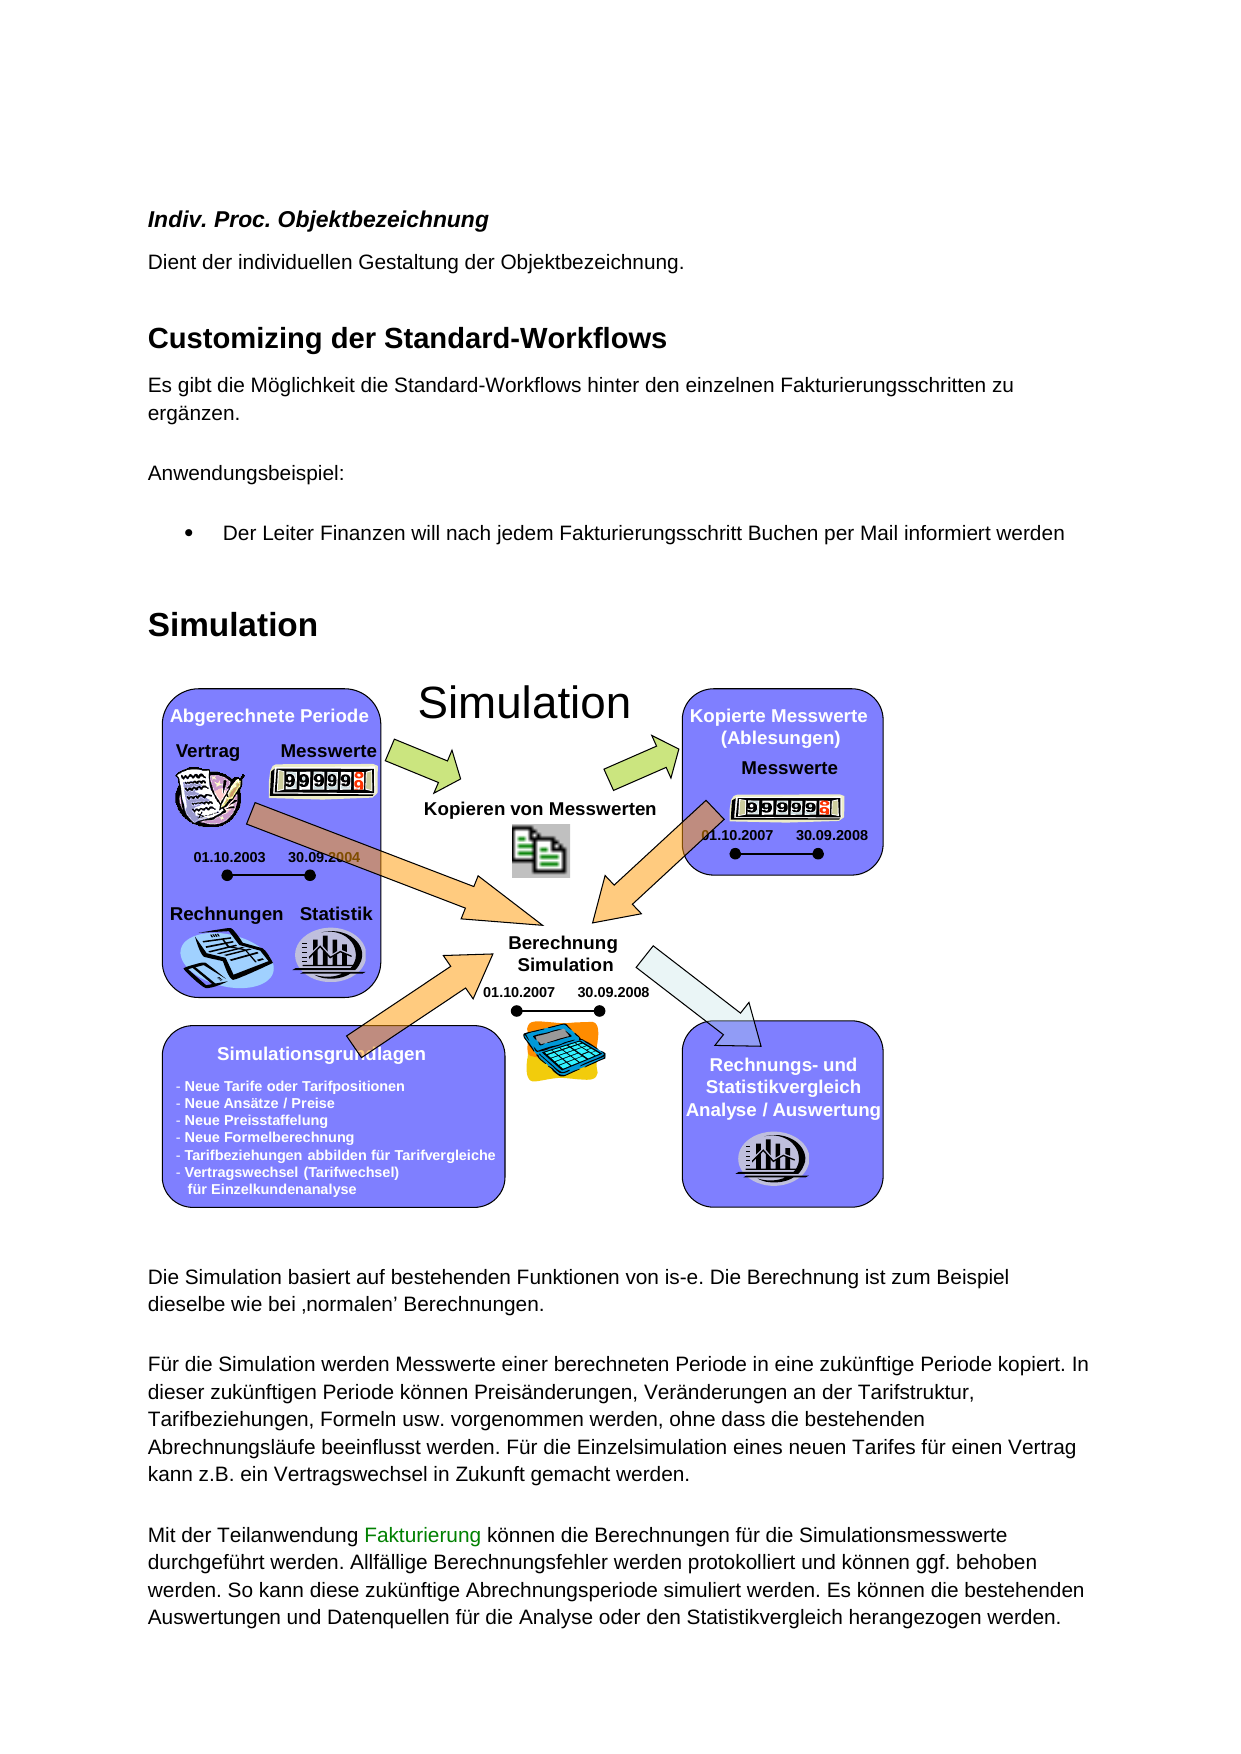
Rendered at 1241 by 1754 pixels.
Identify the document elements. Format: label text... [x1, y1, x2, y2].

subtitle Simulation [148, 605, 1093, 643]
list Der Leiter Finanzen will nach jedem Fakturierungsschritt Buchen per Mail informiert werden [185, 521, 1093, 545]
text Für die Simulation werden Messwerte einer berechneten Periode in eine zukünftige Periode kopiert. In dieser zukünftigen Periode können Preisänderungen, Veränderungen an der Tarifstruktur, Tarifbeziehungen, Formeln usw. vorgenommen werden, ohne dass die bestehenden Abrechnungsläufe beeinflusst werden. Für die Einzelsimulation eines neuen Tarifes für einen Vertrag kann z.B. ein Vertragswechsel in Zukunft gemacht werden. [148, 1352, 1093, 1486]
text Die Simulation basiert auf bestehenden Funktionen von is-e. Die Berechnung ist zum Beispiel dieselbe wie bei ‚normalen’ Berechnungen. [148, 1264, 1093, 1316]
text Indiv. Proc. Objektbezeichnung [148, 206, 1093, 233]
text Mit der Teilanwendung Fakturierung|document=Documents\Fakturierung.docx;topic=Fakturierung können die Berechnungen für die Simulationsmesswerte durchgeführt werden. Allfällige Berechnungsfehler werden protokolliert und können ggf. behoben werden. So kann diese zukünftige Abrechnungsperiode simuliert werden. Es können die bestehenden Auswertungen und Datenquellen für die Analyse oder den Statistikvergleich herangezogen werden. [148, 1523, 1093, 1629]
text Es gibt die Möglichkeit die Standard-Workflows hinter den einzelnen Fakturierungsschritten zu ergänzen. [148, 373, 1093, 424]
subtitle Customizing der Standard-Workflows [148, 321, 1093, 354]
text Anwendungsbeispiel: [148, 461, 1093, 484]
text Dient der individuellen Gestaltung der Objektbezeichnung. [148, 250, 1093, 274]
